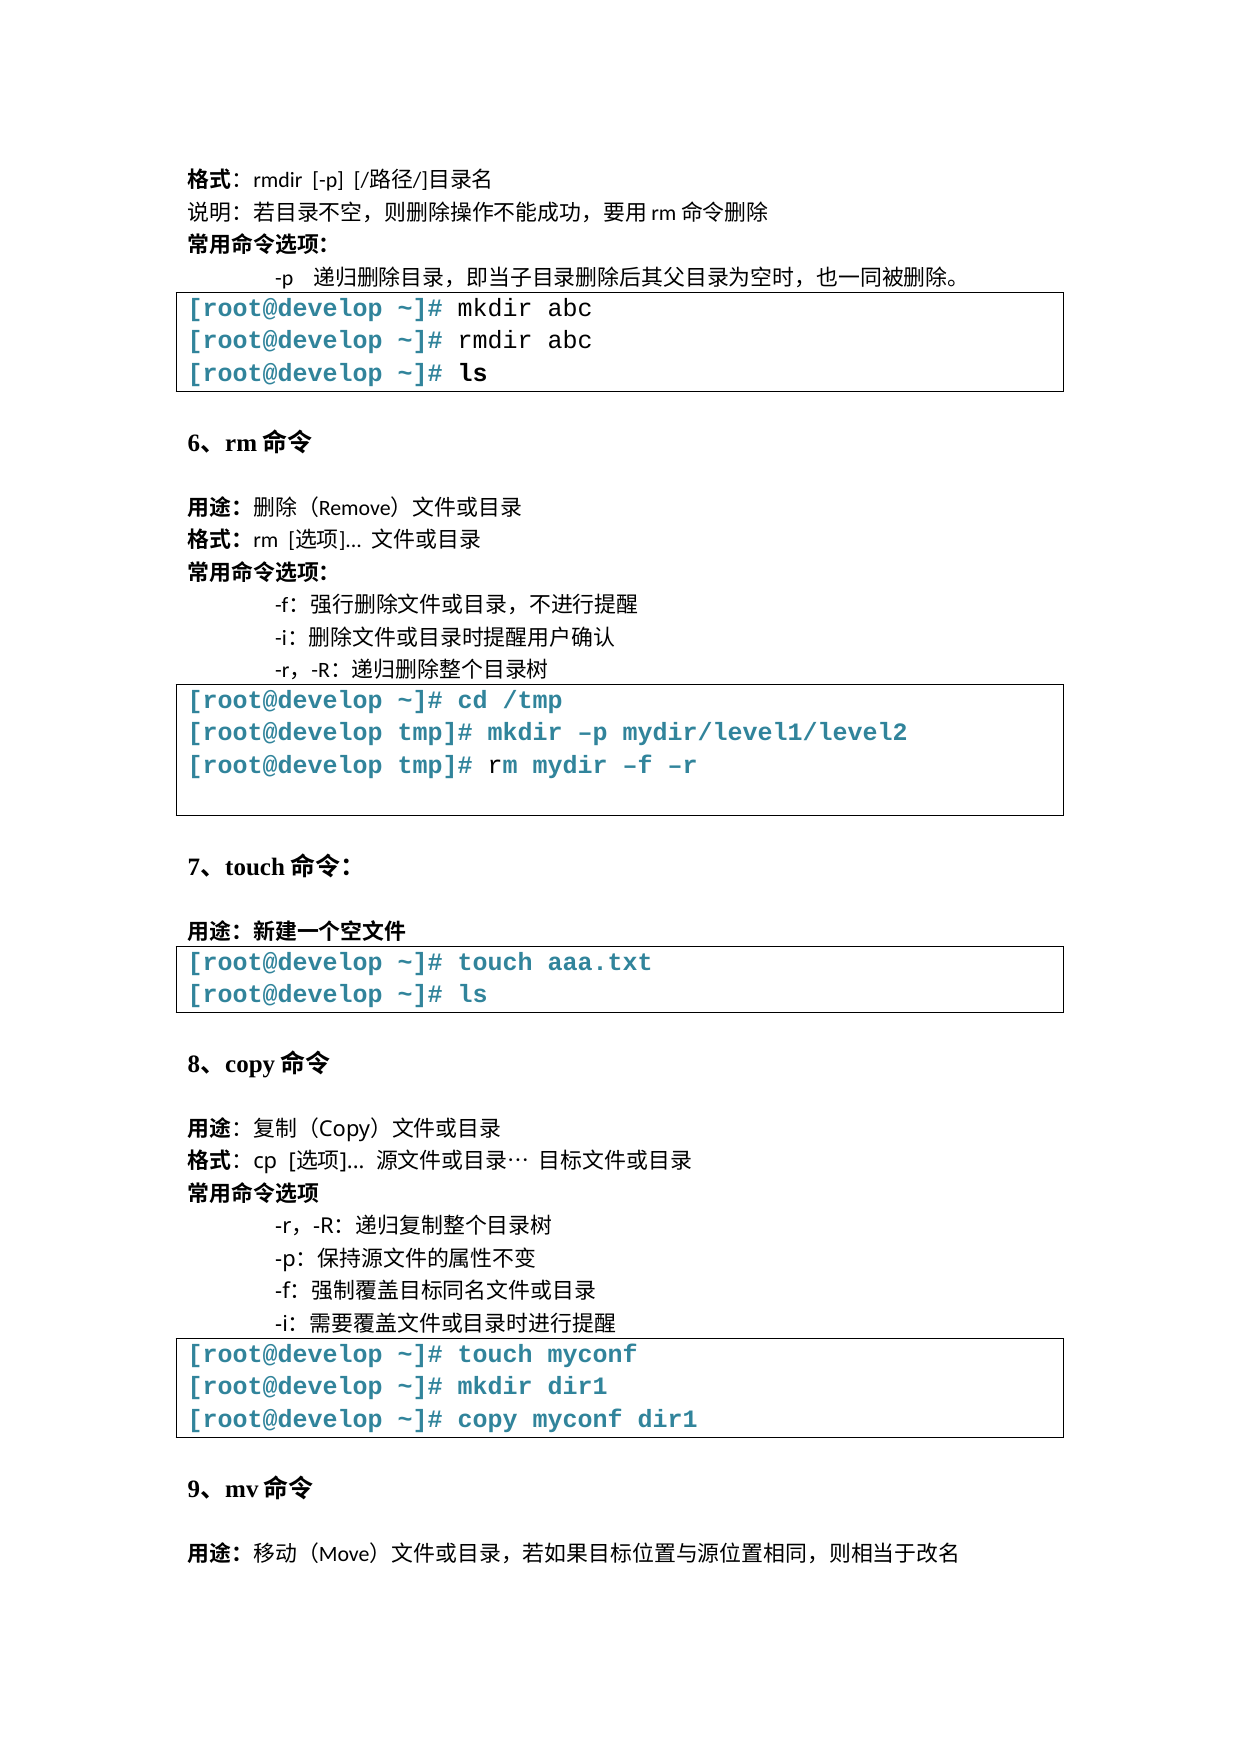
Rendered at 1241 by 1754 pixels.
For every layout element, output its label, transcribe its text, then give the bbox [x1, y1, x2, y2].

text -p：保持源文件的属性不变 [275, 1241, 1053, 1273]
text -f：强制覆盖目标同名文件或目录 [275, 1273, 1053, 1306]
text -i：删除文件或目录时提醒用户确认 [275, 619, 1053, 652]
text -p 递归删除目录，即当子目录删除后其父目录为空时，也一同被删除。 [231, 259, 1053, 292]
text 格式：rm [选项]... 文件或目录 [187, 522, 1053, 554]
text -r，-R：递归复制整个目录树 [275, 1208, 1053, 1241]
text 6、rm命令 [187, 408, 1053, 473]
text 常用命令选项 [187, 1176, 1053, 1208]
table_header [root@develop ~]# touch myconf [root@develop ~]# mkdir dir1 [root@develop ~]# copy myconf dir1 [177, 1339, 1063, 1437]
text 7、touch命令： [187, 832, 1053, 897]
table_header [root@develop ~]# touch aaa.txt [root@develop ~]# ls [177, 947, 1063, 1012]
text 说明：若目录不空，则删除操作不能成功，要用rm命令删除 [187, 194, 1053, 227]
text 格式：rmdir [-p] [/路径/]目录名 [187, 162, 1053, 194]
text 用途：新建一个空文件 [187, 914, 1053, 946]
text 8、copy命令 [187, 1029, 1053, 1094]
text 常用命令选项： [187, 554, 1053, 587]
text -r，-R：递归删除整个目录树 [275, 652, 1053, 684]
text 格式：cp [选项]... 源文件或目录… 目标文件或目录 [187, 1143, 1053, 1176]
text -i：需要覆盖文件或目录时进行提醒 [275, 1306, 1053, 1338]
text 用途：复制（Copy）文件或目录 [187, 1111, 1053, 1143]
text 用途：删除（Remove）文件或目录 [187, 489, 1053, 522]
table_header [root@develop ~]# cd /tmp [root@develop tmp]# mkdir –p mydir/level1/level2 [root@develop tmp]# rm mydir –f –r [177, 685, 1063, 815]
text 9、mv命令 [187, 1454, 1053, 1519]
text -f：强行删除文件或目录，不进行提醒 [275, 587, 1053, 619]
table_header [root@develop ~]# mkdir abc [root@develop ~]# rmdir abc [root@develop ~]# ls [177, 293, 1063, 391]
text 常用命令选项： [187, 227, 1053, 259]
text 用途：移动（Move）文件或目录，若如果目标位置与源位置相同，则相当于改名 [187, 1535, 1053, 1568]
